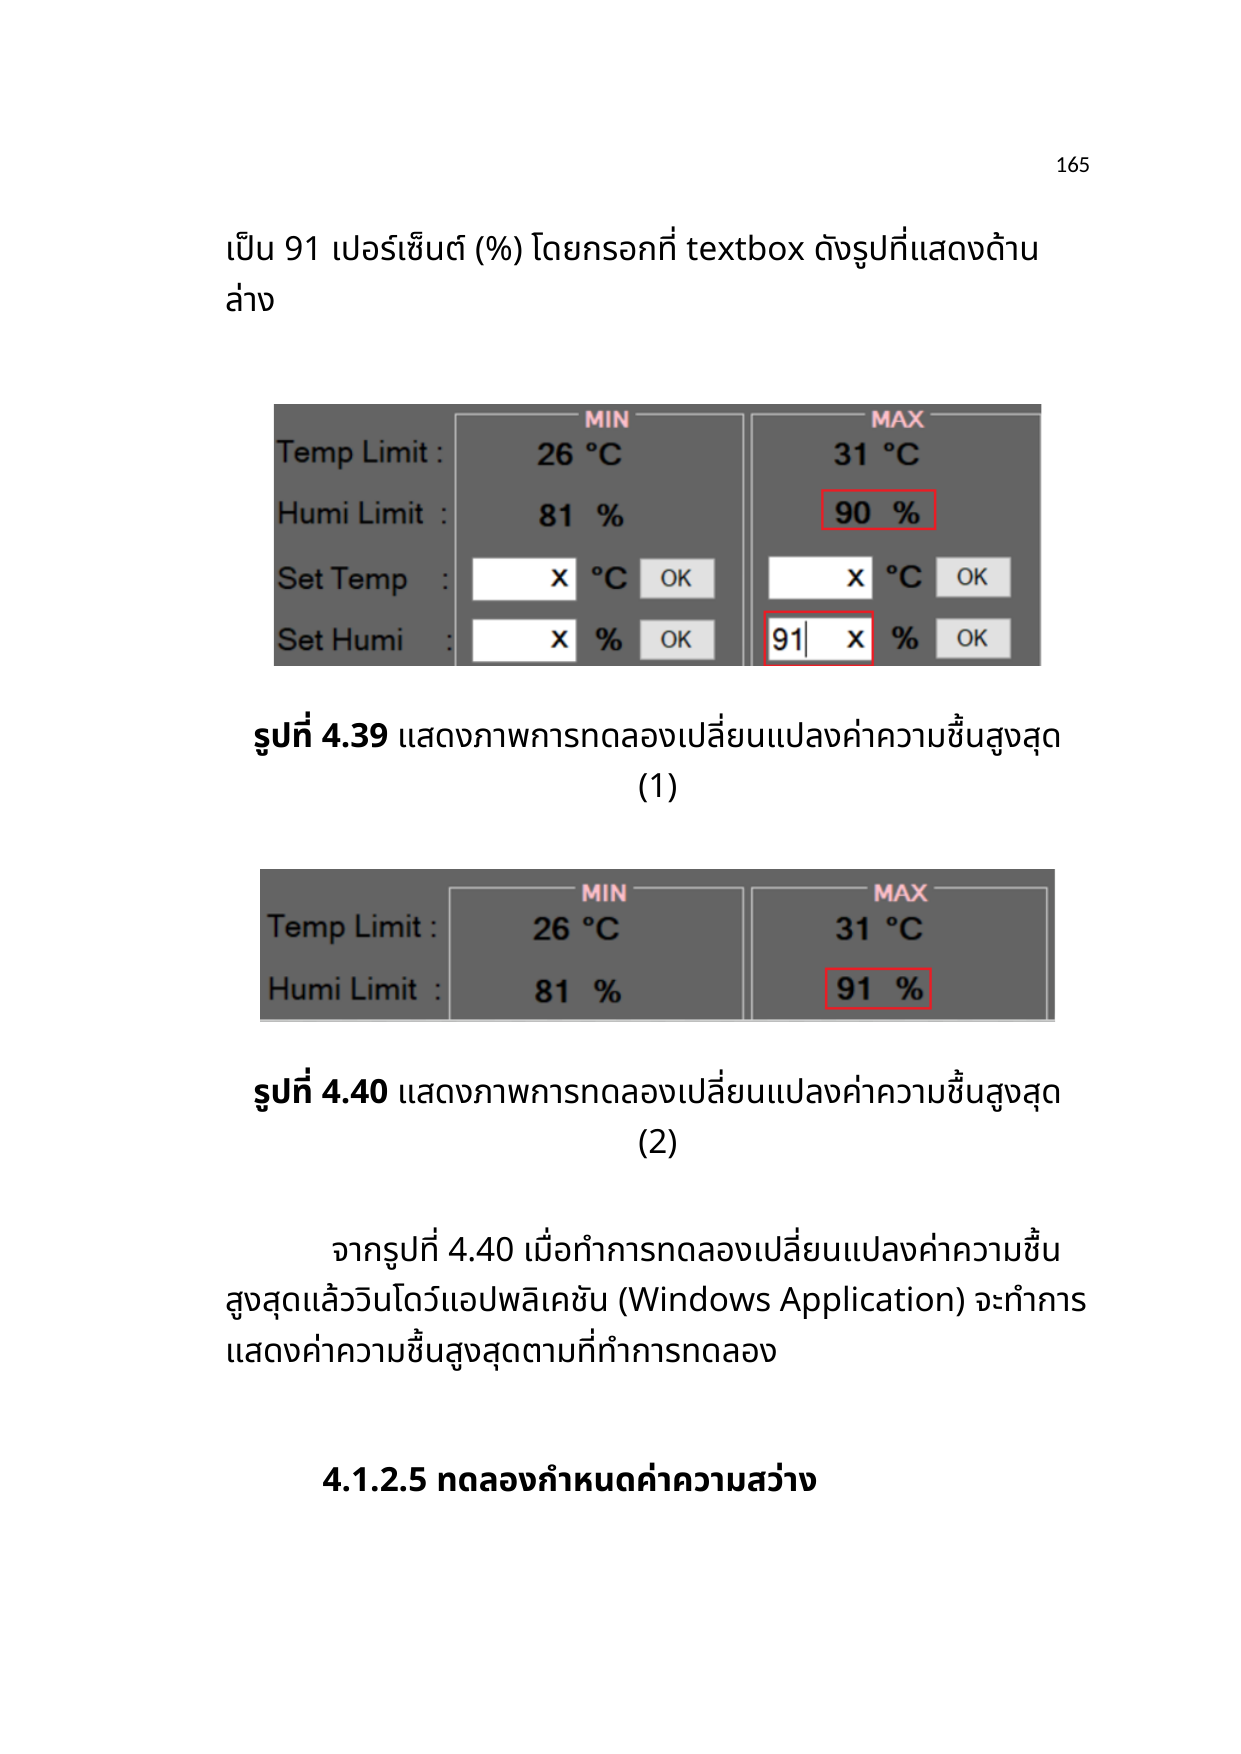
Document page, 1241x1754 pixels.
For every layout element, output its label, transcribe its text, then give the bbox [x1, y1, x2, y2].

table_header รูปที่ 4.40 แสดงภาพการทดลองเปลี่ยนแปลงค่าความชื้นสูงสุด (2) [225, 870, 1090, 1163]
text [225, 225, 1090, 326]
picture [260, 869, 1056, 1022]
text จากรูปที่ 4.40 เมื่อทำการทดลองเปลี่ยนแปลงค่าความชื้นสูงสุดแล้ววินโดว์แอปพลิเคชัน (Windows Application) จะทำการแสดงค่าความชื้นสูงสุดตามที่ทำการทดลอง [225, 1226, 1090, 1377]
table_header รูปที่ 4.39 แสดงภาพการทดลองเปลี่ยนแปลงค่าความชื้นสูงสุด (1) [225, 405, 1090, 807]
text 4.1.2.5 ทดลองกำหนดค่าความสว่าง [225, 1456, 1090, 1507]
picture [273, 404, 1042, 666]
